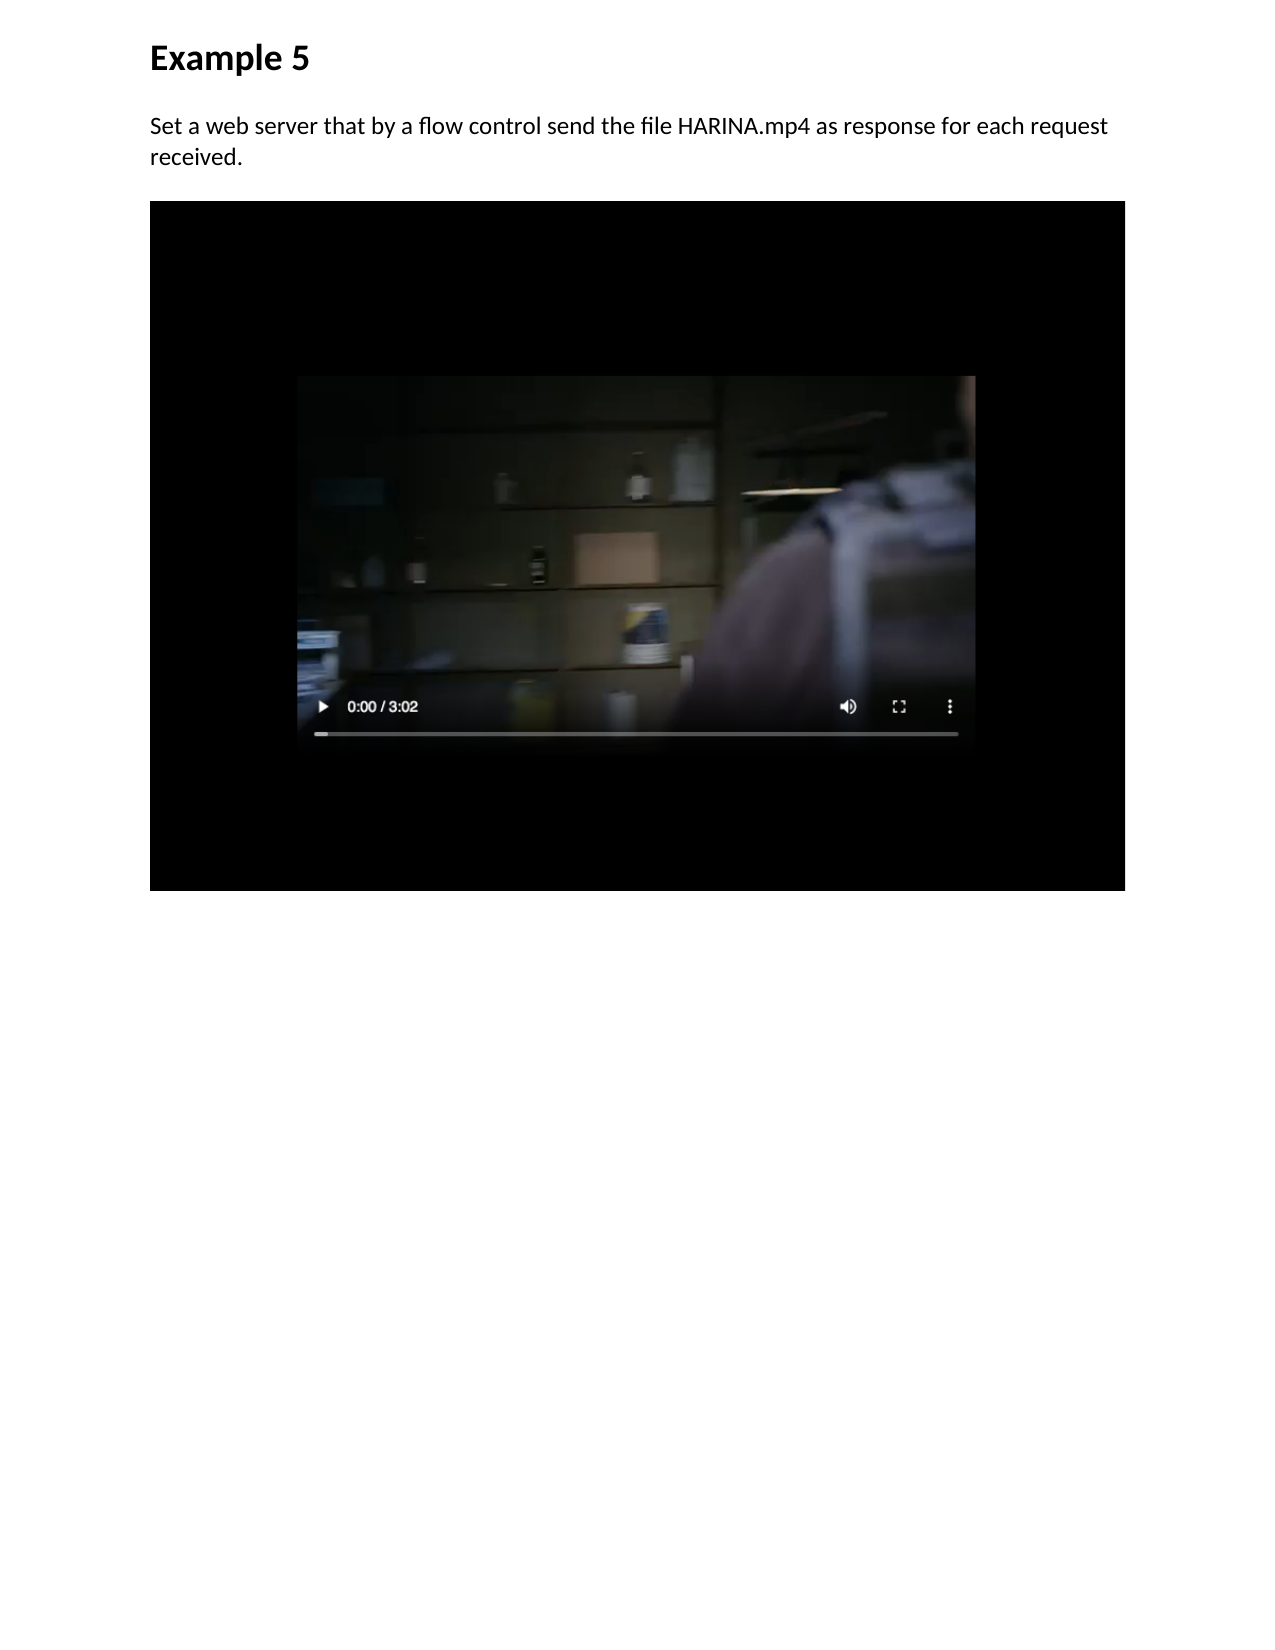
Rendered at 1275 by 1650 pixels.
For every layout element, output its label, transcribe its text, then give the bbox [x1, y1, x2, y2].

text Set a web server that by a flow control send the file HARINA.mp4 as response for each request received. [150, 110, 1125, 171]
text Example 5 [150, 34, 1125, 79]
picture [150, 201, 1125, 891]
